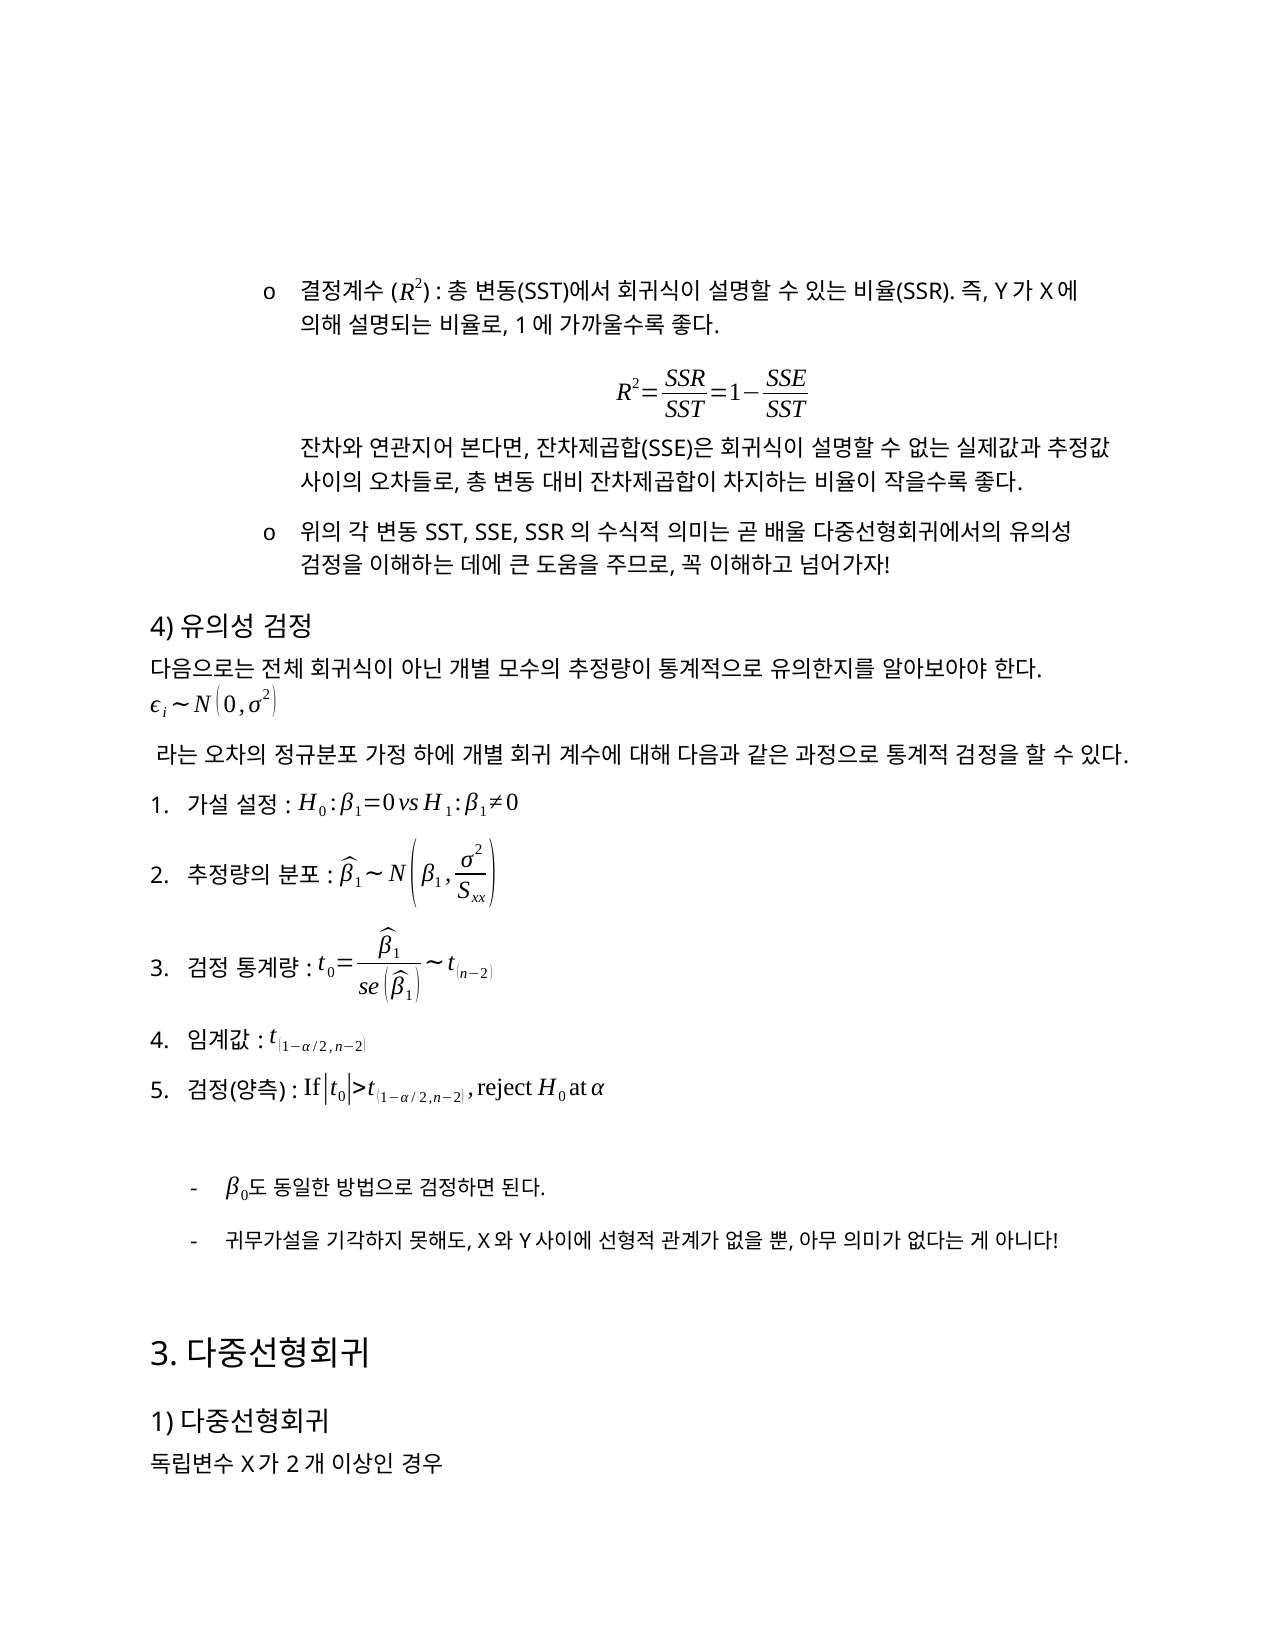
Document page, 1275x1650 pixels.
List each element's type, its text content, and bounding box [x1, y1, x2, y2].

list 도 동일한 방법으로 검정하면 된다. [187, 1171, 1125, 1205]
list 추정량의 분포 : [150, 837, 1125, 910]
text 독립변수 X가 2개 이상인 경우 [150, 1446, 1125, 1479]
list 결정계수 () : 총 변동(SST)에서 회귀식이 설명할 수 있는 비율(SSR). 즉, Y가 X에 의해 설명되는 비율로, 1에 가까울수록 좋다. [262, 273, 1125, 340]
list 검정(양측) : [150, 1072, 1125, 1106]
list 귀무가설을 기각하지 못해도, X와 Y사이에 선형적 관계가 없을 뿐, 아무 의미가 없다는 게 아니다! [187, 1224, 1125, 1255]
text 라는 오차의 정규분포 가정 하에 개별 회귀 계수에 대해 다음과 같은 과정으로 통계적 검정을 할 수 있다. [150, 737, 1125, 771]
list 잔차와 연관지어 본다면, 잔차제곱합(SSE)은 회귀식이 설명할 수 없는 실제값과 추정값 사이의 오차들로, 총 변동 대비 잔차제곱합이 차지하는 비율이 작을수록 좋다. [262, 430, 1125, 497]
text 다음으로는 전체 회귀식이 아닌 개별 모수의 추정량이 통계적으로 유의한지를 알아보아야 한다. [150, 651, 1125, 721]
list 검정 통계량 : [150, 927, 1125, 1005]
subtitle 4) 유의성 검정 [150, 605, 1125, 644]
subtitle 1) 다중선형회귀 [150, 1400, 1125, 1440]
subtitle 3. 다중선형회귀 [150, 1327, 1125, 1375]
list 가설 설정 : [150, 787, 1125, 821]
list 위의 각 변동 SST, SSE, SSR 의 수식적 의미는 곧 배울 다중선형회귀에서의 유의성 검정을 이해하는 데에 큰 도움을 주므로, 꼭 이해하고 넘어가자! [262, 513, 1125, 580]
list 임계값 : [150, 1022, 1125, 1055]
